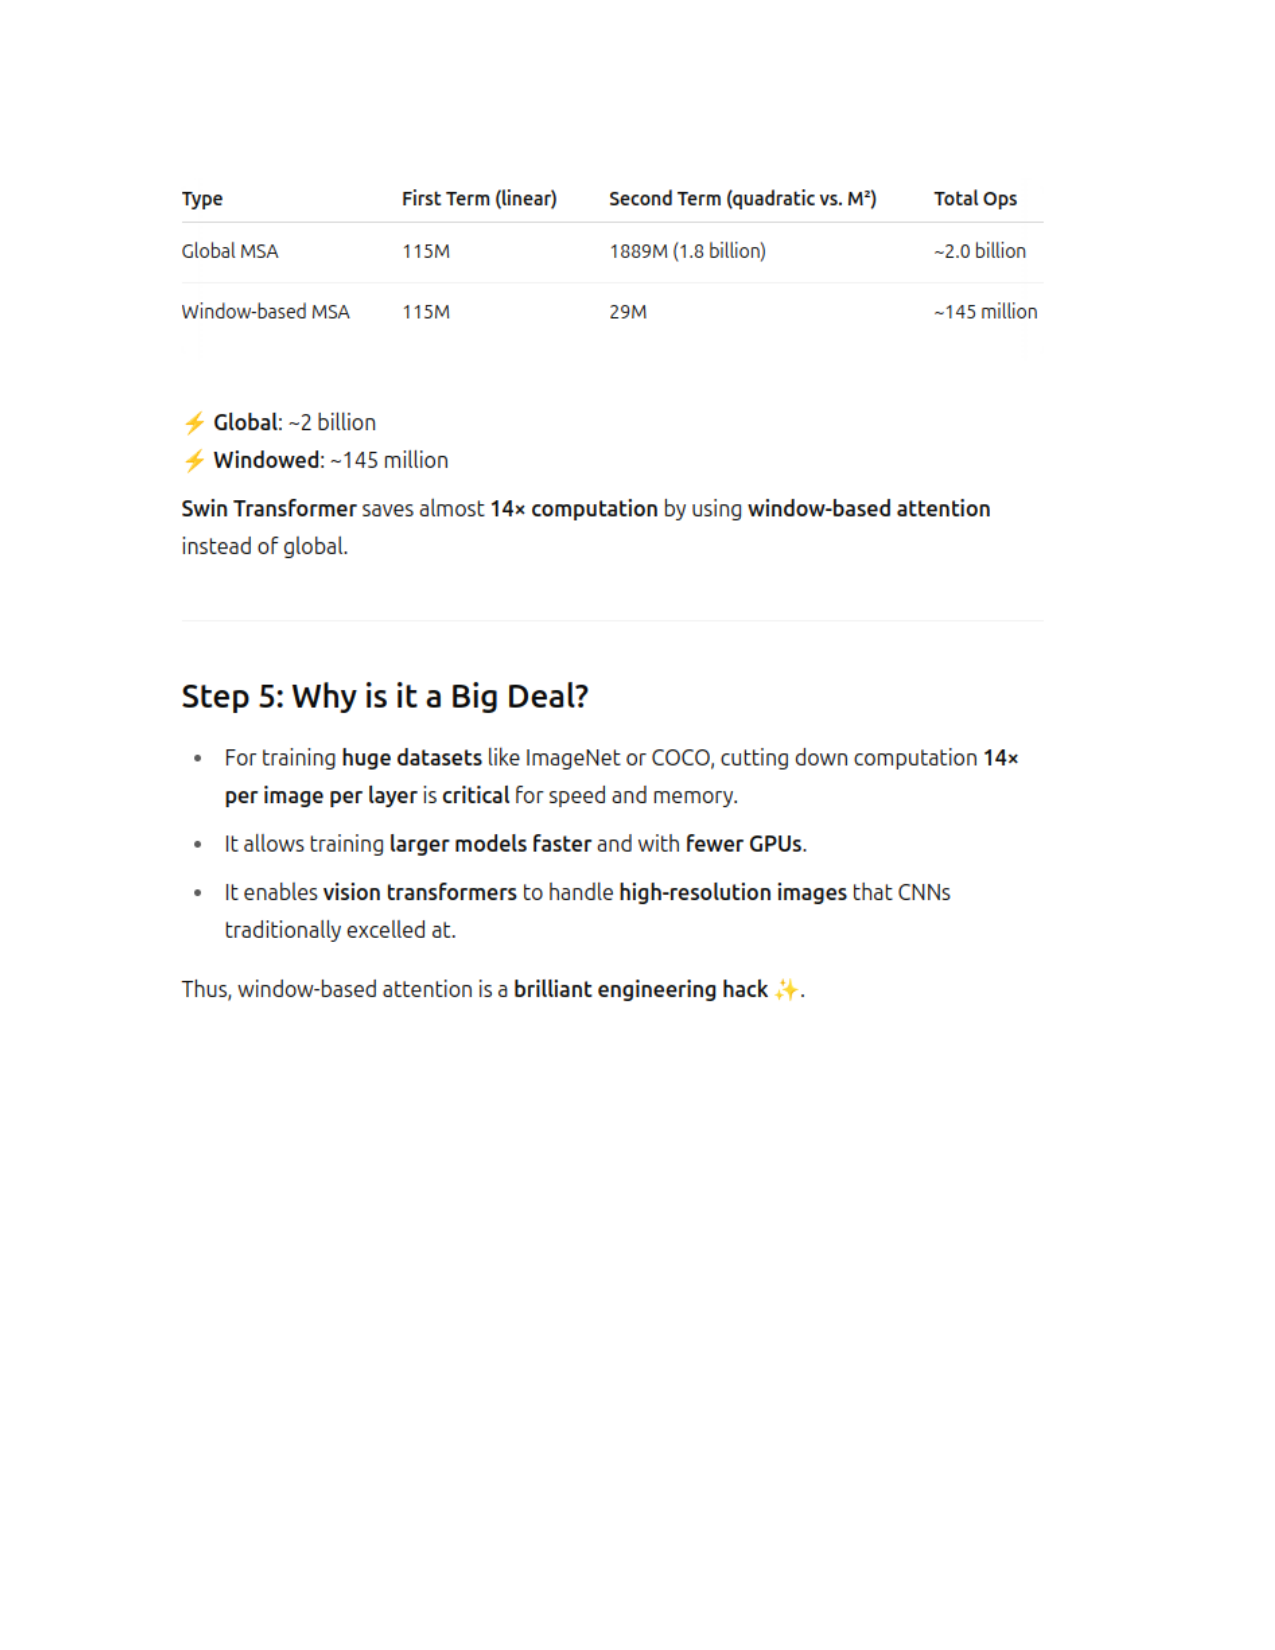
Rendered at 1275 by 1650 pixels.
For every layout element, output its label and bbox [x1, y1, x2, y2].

picture [150, 150, 1125, 1008]
